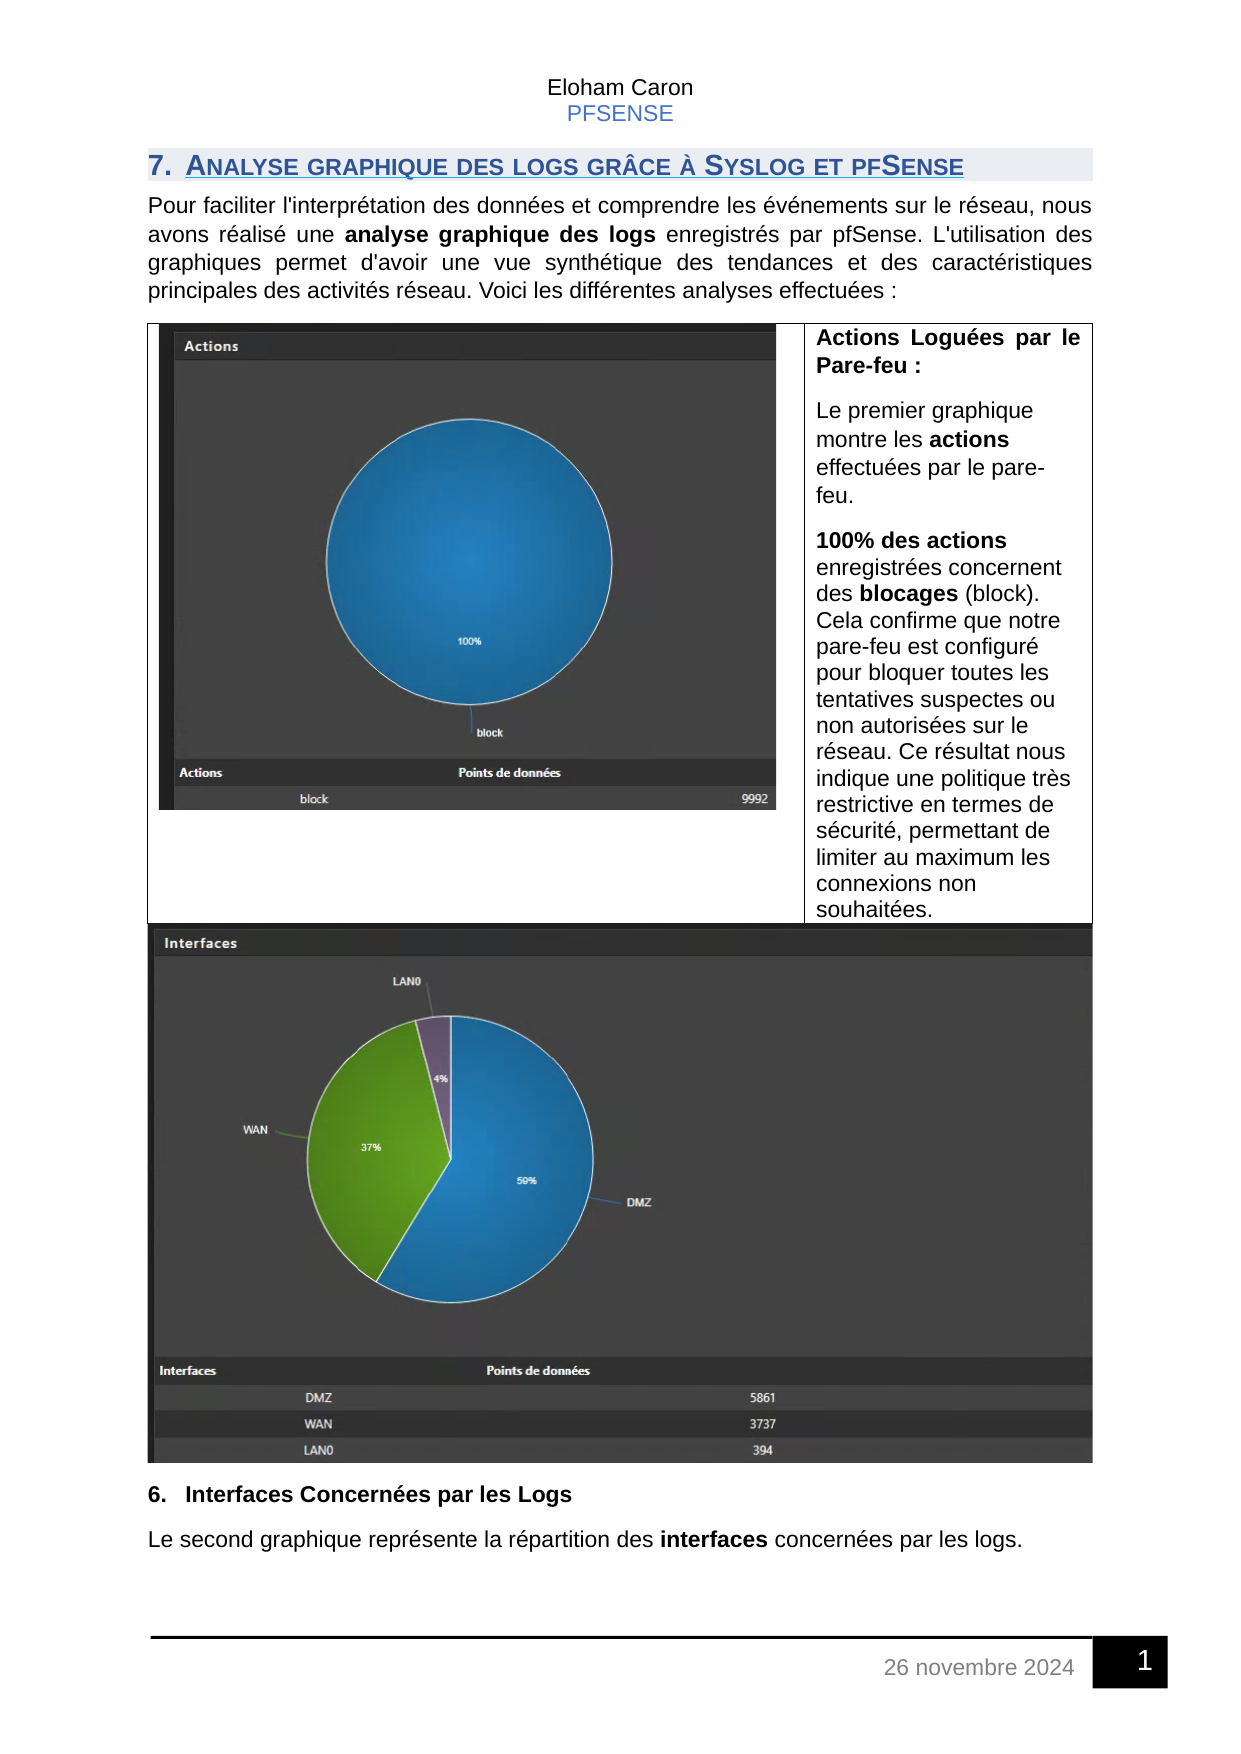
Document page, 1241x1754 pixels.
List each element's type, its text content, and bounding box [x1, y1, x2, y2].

text Pour faciliter l'interprétation des données et comprendre les événements sur le réseau, nous avons réalisé une analyse graphique des logs enregistrés par pfSense. L'utilisation des graphiques permet d'avoir une vue synthétique des tendances et des caractéristiques principales des activités réseau. Voici les différentes analyses effectuées : [148, 192, 1093, 304]
list Interfaces Concernées par les Logs [148, 1481, 1093, 1507]
subtitle Analyse graphique des logs grâce à Syslog et pfSense [148, 148, 1093, 181]
table_header [148, 324, 804, 923]
picture [147, 923, 1093, 1463]
table_header Actions Loguées par le Pare-feu : Le premier graphique montre les actions effectuées par le pare-feu. 100% des actions enregistrées concernent des blocages (block). Cela confirme que notre pare-feu est configuré pour bloquer toutes les tentatives suspectes ou non autorisées sur le réseau. Ce résultat nous indique une politique très restrictive en termes de sécurité, permettant de limiter au maximum les connexions non souhaitées. [805, 324, 1092, 923]
picture [158, 323, 777, 810]
text Le second graphique représente la répartition des interfaces concernées par les logs. [148, 1526, 1093, 1552]
